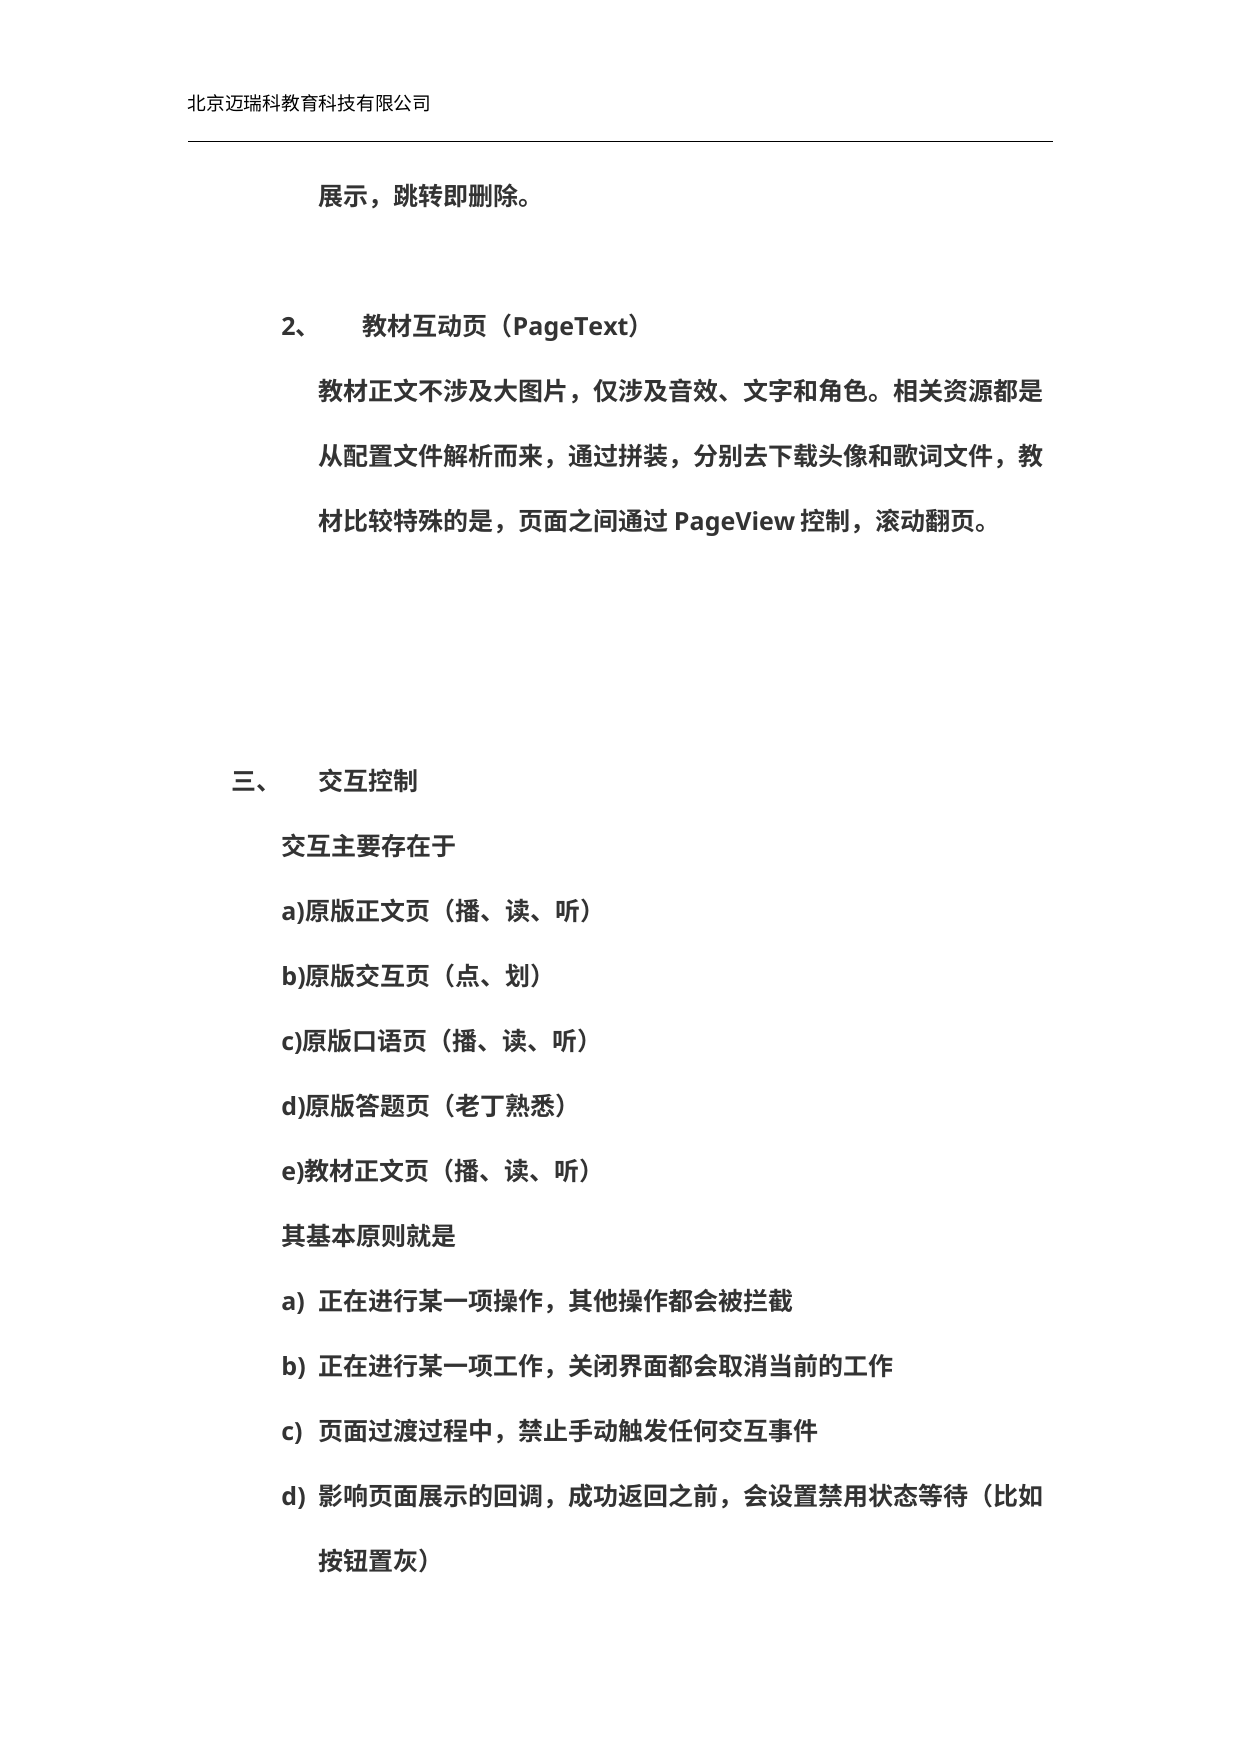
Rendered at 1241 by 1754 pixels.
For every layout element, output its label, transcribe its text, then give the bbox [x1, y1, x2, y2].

list 教材互动页（PageText） [281, 292, 1053, 357]
list 其基本原则就是 [281, 1202, 1053, 1267]
list c)原版口语页（播、读、听） [281, 1007, 1053, 1072]
list 交互控制 [231, 747, 1053, 812]
list 正在进行某一项工作，关闭界面都会取消当前的工作 [281, 1332, 1053, 1397]
list 正在进行某一项操作，其他操作都会被拦截 [281, 1267, 1053, 1332]
list a)原版正文页（播、读、听） [281, 877, 1053, 942]
list 影响页面展示的回调，成功返回之前，会设置禁用状态等待（比如按钮置灰） [281, 1462, 1053, 1592]
list b)原版交互页（点、划） [281, 942, 1053, 1007]
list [319, 162, 1053, 227]
list d)原版答题页（老丁熟悉） [281, 1072, 1053, 1137]
list e)教材正文页（播、读、听） [281, 1137, 1053, 1202]
list 教材正文不涉及大图片，仅涉及音效、文字和角色。相关资源都是从配置文件解析而来，通过拼装，分别去下载头像和歌词文件，教材比较特殊的是，页面之间通过PageView控制，滚动翻页。 [319, 357, 1053, 552]
list 交互主要存在于 [281, 812, 1053, 877]
list 页面过渡过程中，禁止手动触发任何交互事件 [281, 1397, 1053, 1462]
